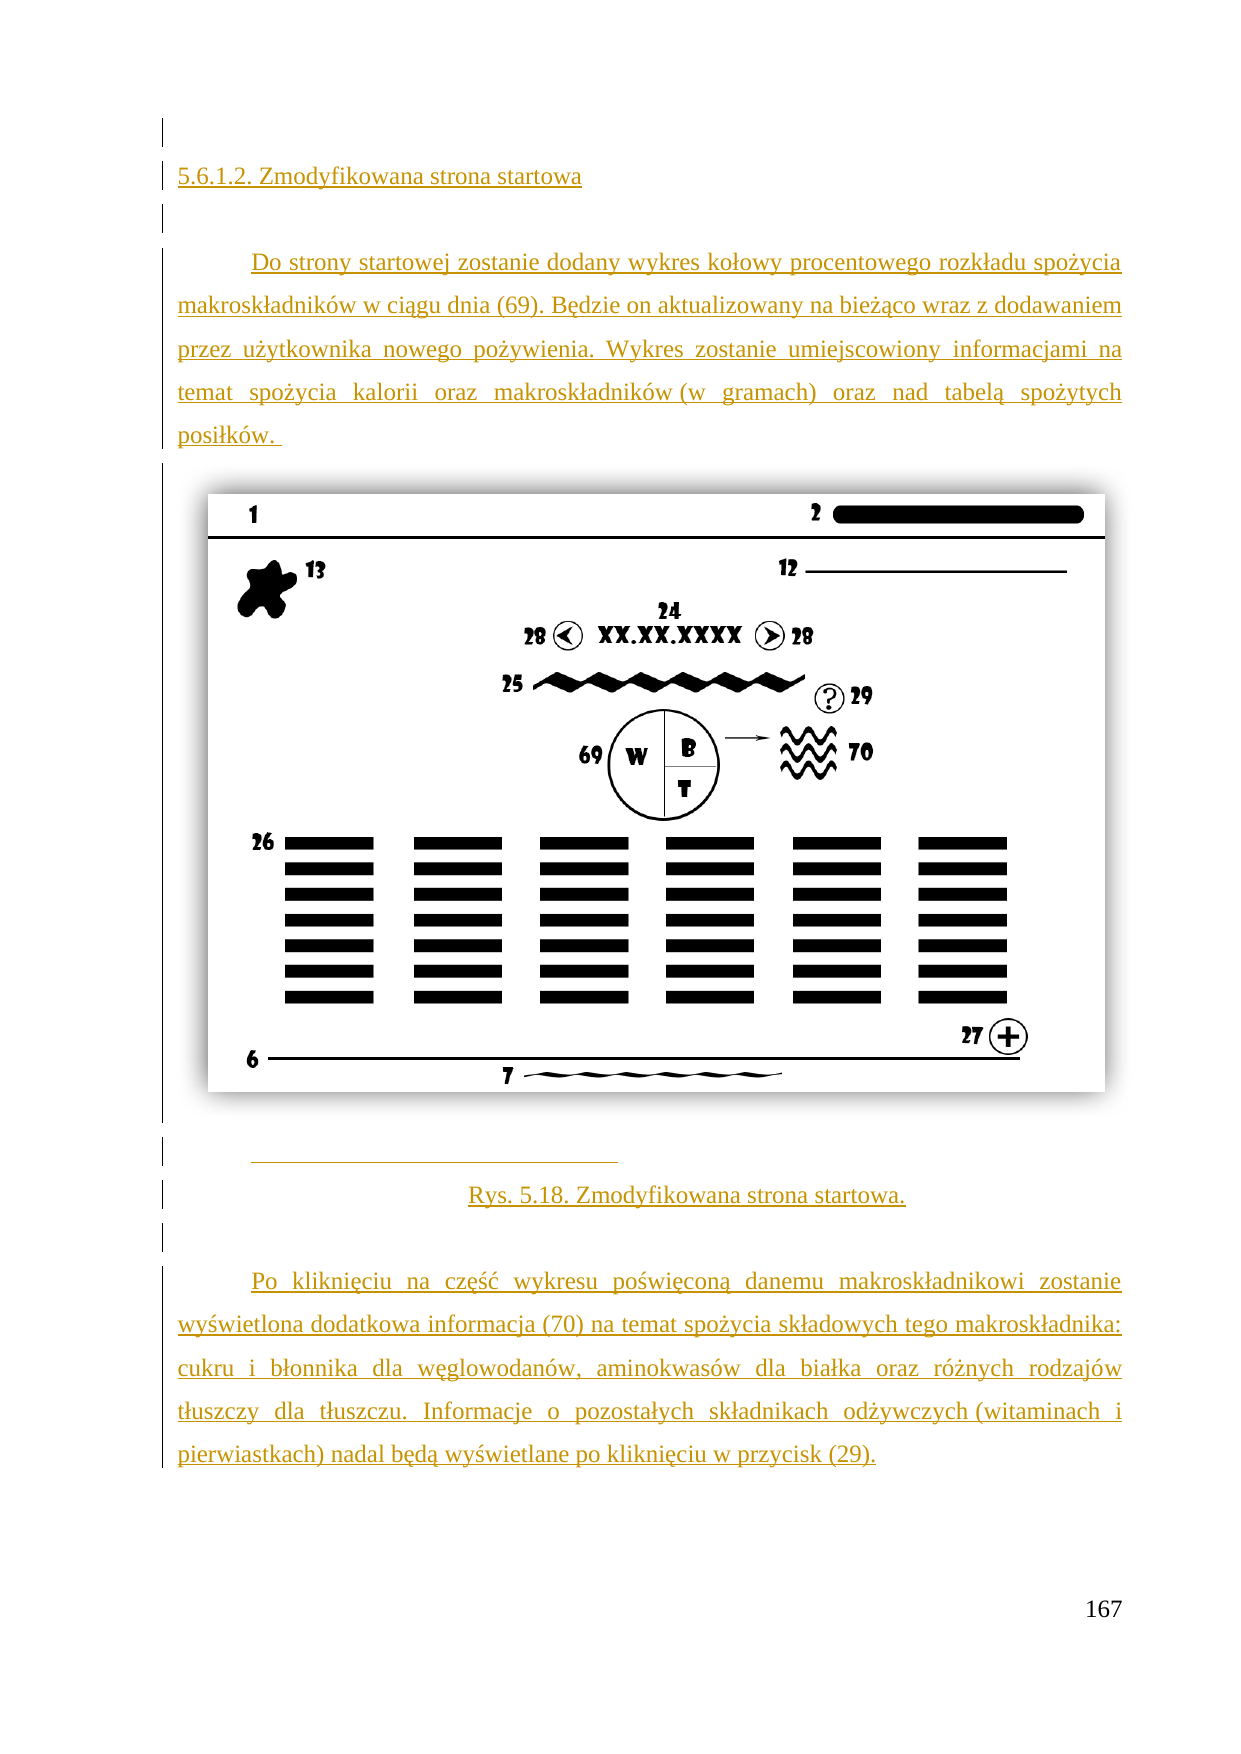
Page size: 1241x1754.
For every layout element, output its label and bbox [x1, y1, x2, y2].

picture [208, 494, 1105, 1092]
